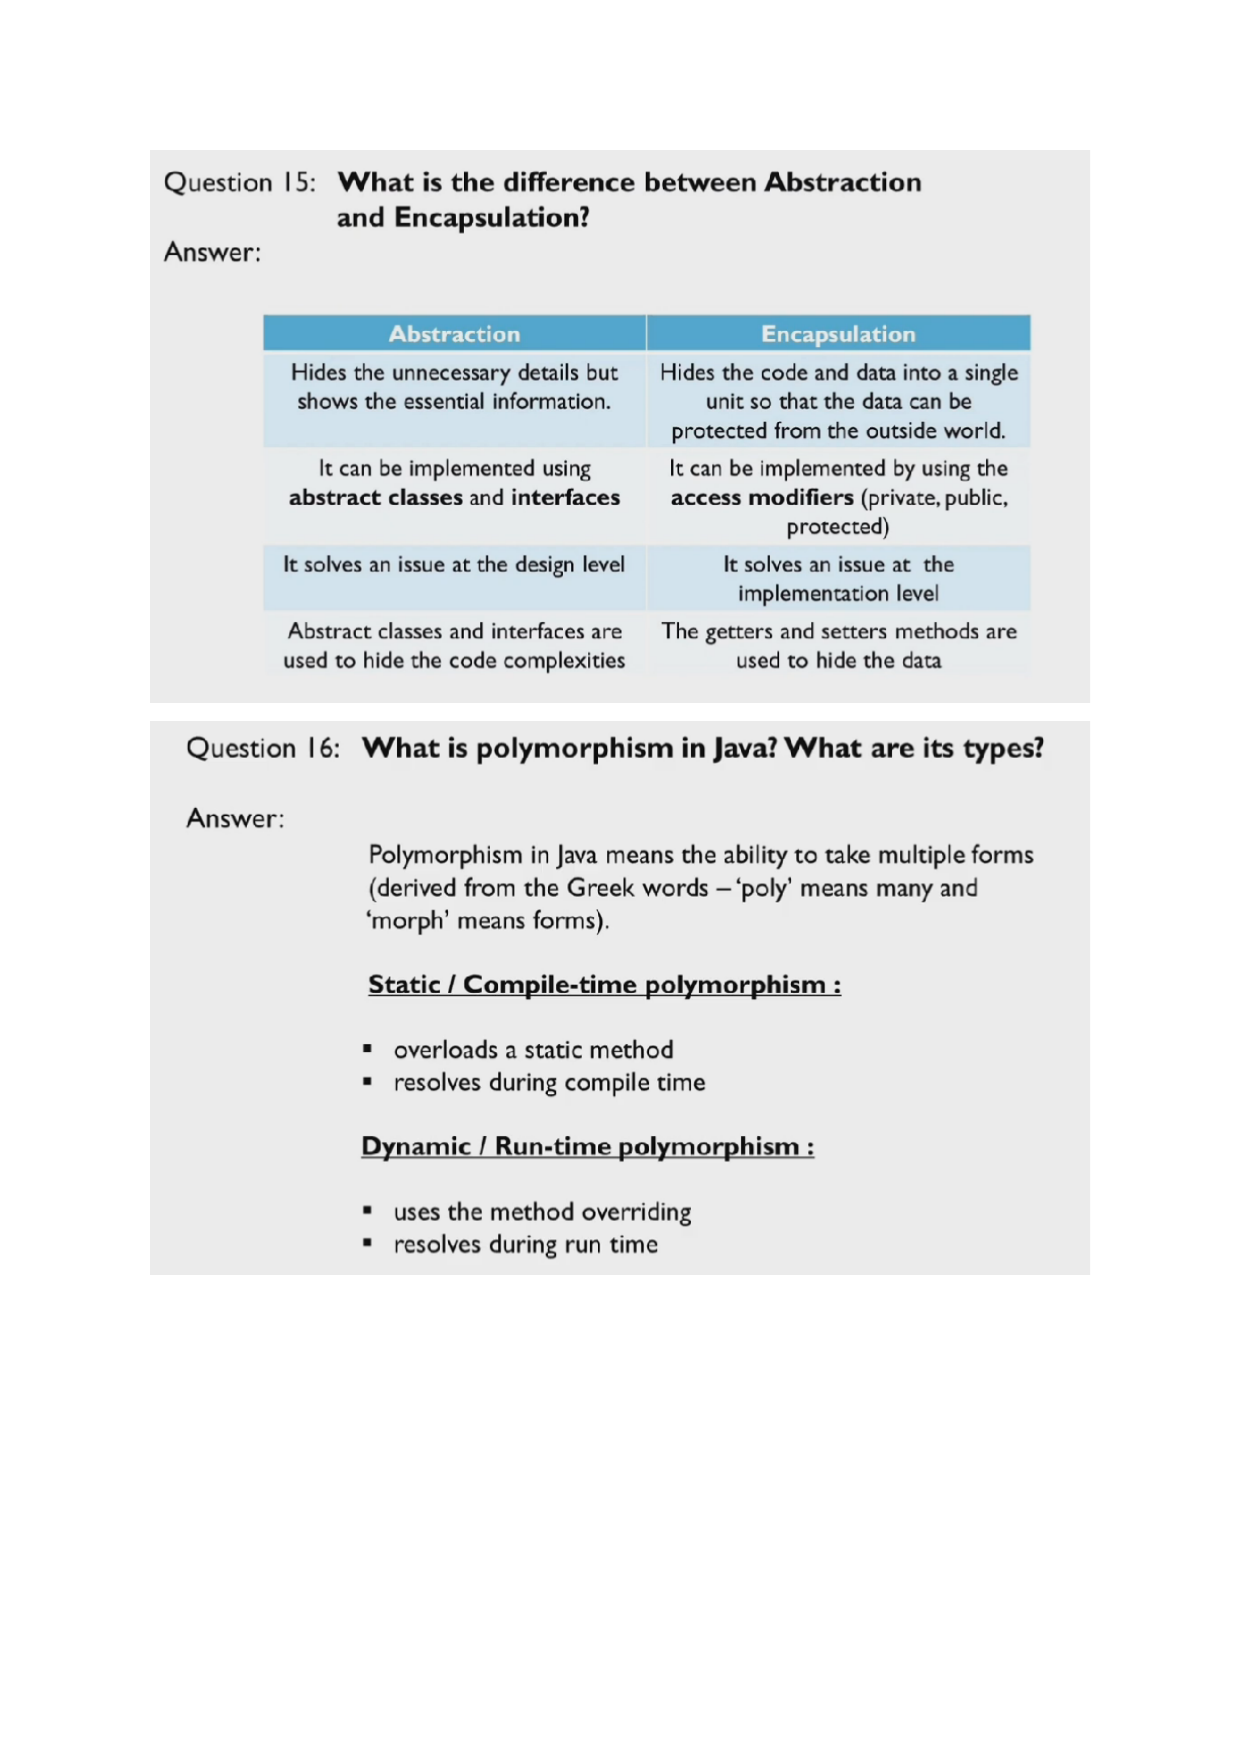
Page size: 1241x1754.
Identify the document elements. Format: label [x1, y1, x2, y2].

picture [150, 721, 1091, 1275]
picture [150, 150, 1091, 703]
